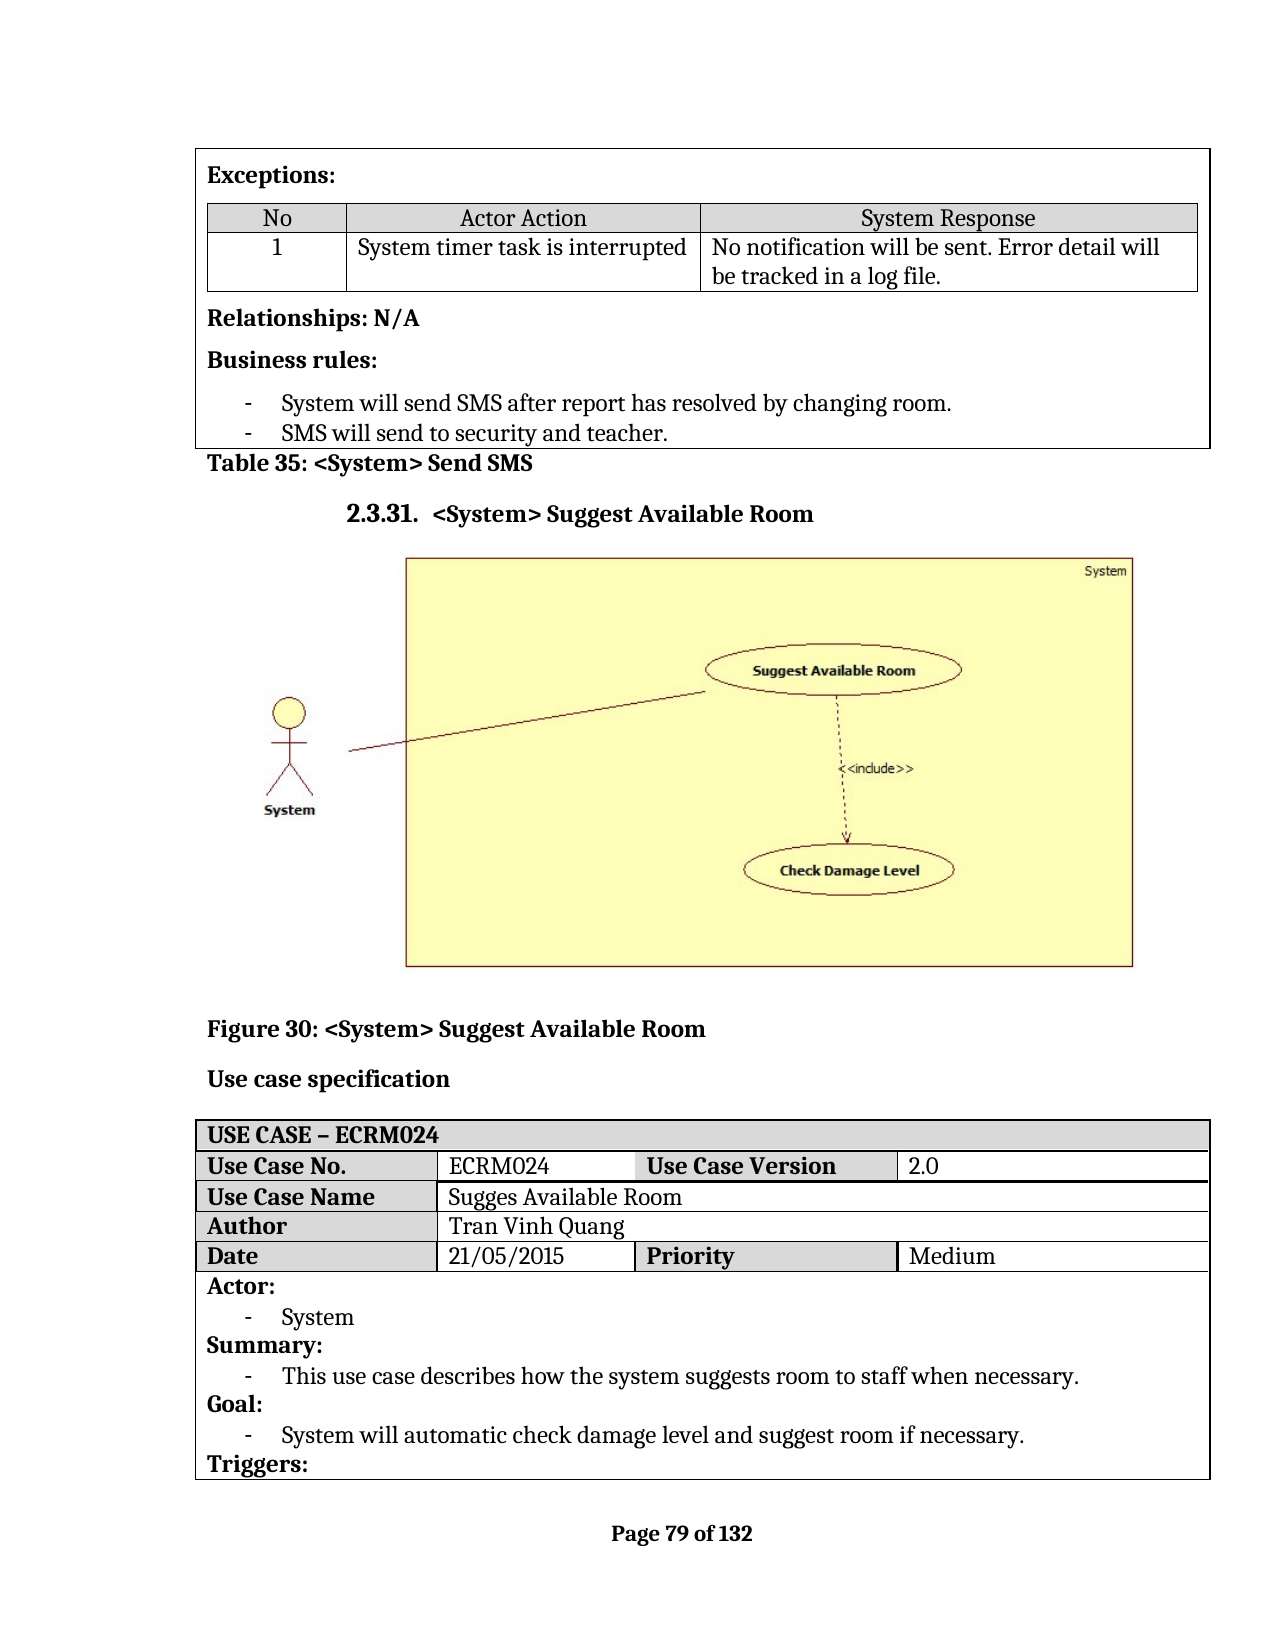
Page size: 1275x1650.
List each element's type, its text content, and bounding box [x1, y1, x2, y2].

table_cell Use Case Name [197, 1181, 436, 1211]
picture [206, 534, 1157, 991]
table_cell 2.0 [898, 1150, 1209, 1180]
text Use case specification [207, 1065, 1157, 1094]
table_cell Priority [636, 1242, 896, 1271]
table_cell Use Case Version [635, 1152, 897, 1180]
text Table 35: <System> Send SMS [207, 449, 1157, 478]
table_cell ECRM024 [438, 1152, 635, 1180]
table_cell Use Case No. [196, 1152, 437, 1180]
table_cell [196, 1271, 1209, 1478]
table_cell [196, 149, 1209, 448]
table_header USE CASE – ECRM024 [197, 1121, 1209, 1149]
list <System> Suggest Available Room [346, 498, 1157, 530]
table_cell Sugges Available Room [438, 1180, 1209, 1211]
table_cell Tran Vinh Quang [438, 1211, 1209, 1241]
table_cell Date [197, 1242, 436, 1271]
table_cell Author [196, 1212, 437, 1241]
table_cell Medium [899, 1241, 1209, 1271]
table_cell 21/05/2015 [438, 1242, 634, 1271]
text Figure 30: <System> Suggest Available Room [207, 1015, 1157, 1044]
